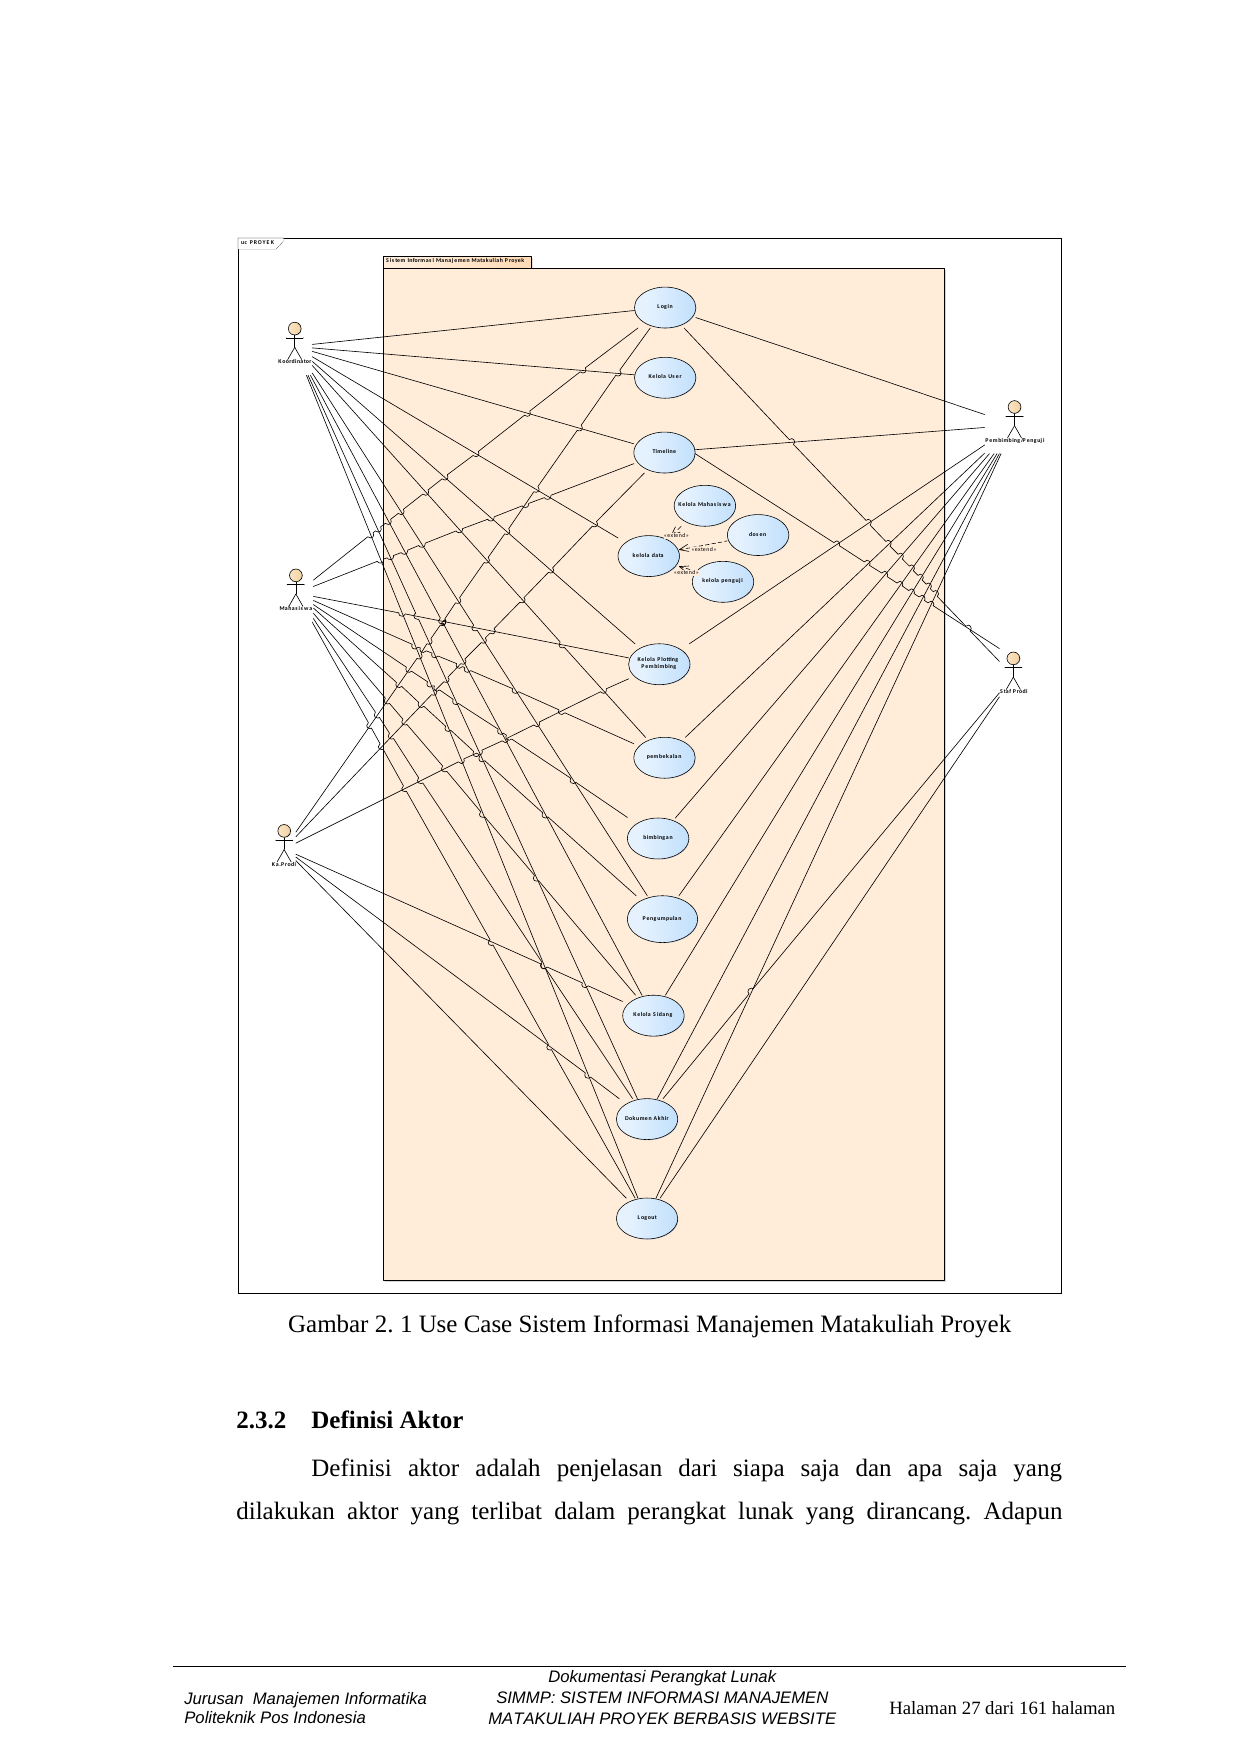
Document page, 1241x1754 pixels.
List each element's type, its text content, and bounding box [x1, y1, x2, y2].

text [236, 1453, 1063, 1524]
list Definisi Aktor [236, 1405, 1063, 1434]
